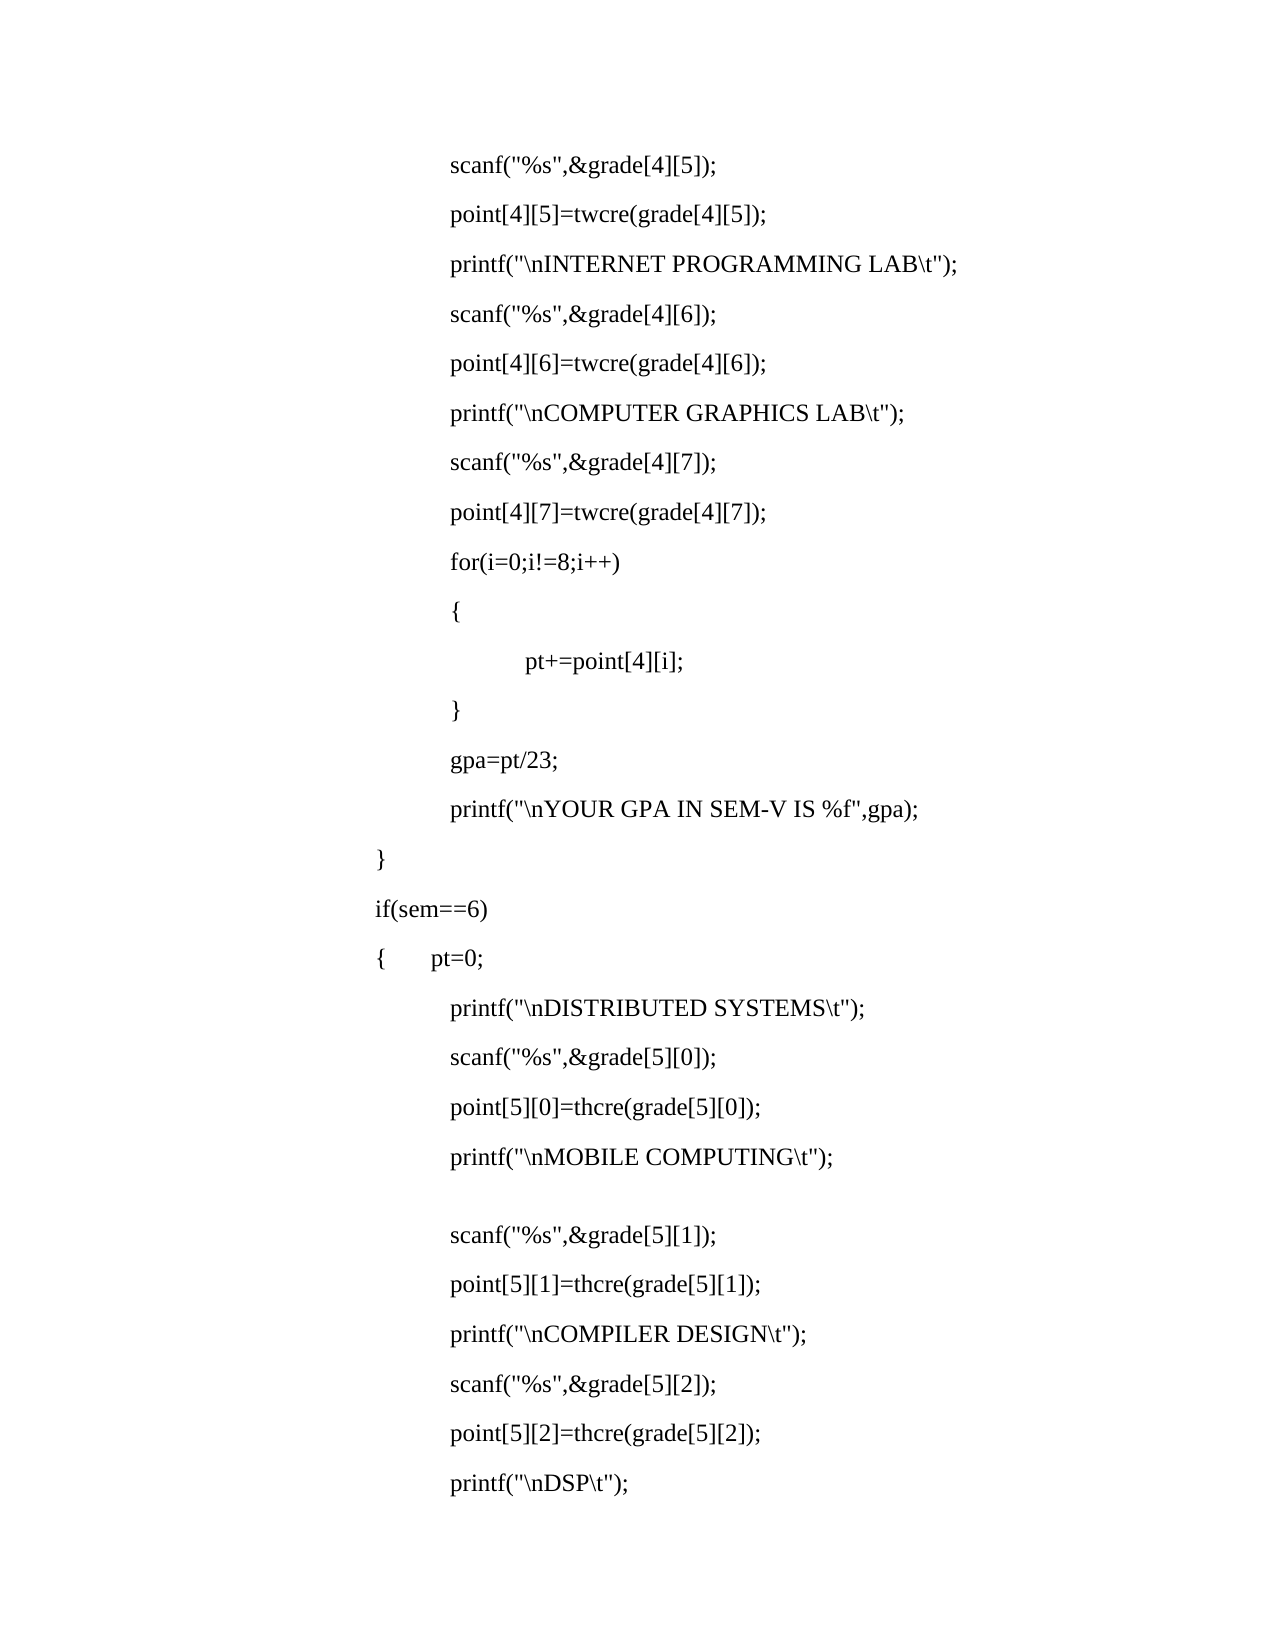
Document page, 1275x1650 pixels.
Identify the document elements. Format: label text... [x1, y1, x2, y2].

text printf("\nMOBILE COMPUTING\t"); [150, 1142, 1125, 1199]
text point[4][7]=twcre(grade[4][7]); [150, 497, 1125, 526]
text printf("\nDSP\t"); [150, 1468, 1125, 1497]
text { pt=0; [150, 943, 1125, 972]
text printf("\nDISTRIBUTED SYSTEMS\t"); [150, 993, 1125, 1022]
text scanf("%s",&grade[4][7]); [150, 447, 1125, 476]
text point[5][0]=thcre(grade[5][0]); [150, 1092, 1125, 1121]
text scanf("%s",&grade[4][5]); [150, 150, 1125, 179]
text } [150, 695, 1125, 724]
text for(i=0;i!=8;i++) [150, 547, 1125, 575]
text scanf("%s",&grade[4][6]); [150, 299, 1125, 327]
text printf("\nCOMPILER DESIGN\t"); [150, 1319, 1125, 1348]
text } [150, 844, 1125, 873]
text point[4][5]=twcre(grade[4][5]); [150, 199, 1125, 228]
text printf("\nINTERNET PROGRAMMING LAB\t"); [150, 249, 1125, 278]
text pt+=point[4][i]; [150, 646, 1125, 674]
text { [150, 596, 1125, 625]
text point[5][2]=thcre(grade[5][2]); [150, 1418, 1125, 1447]
text printf("\nCOMPUTER GRAPHICS LAB\t"); [150, 398, 1125, 427]
text if(sem==6) [150, 894, 1125, 922]
text point[5][1]=thcre(grade[5][1]); [150, 1269, 1125, 1298]
text scanf("%s",&grade[5][2]); [150, 1369, 1125, 1397]
text gpa=pt/23; [150, 745, 1125, 774]
text scanf("%s",&grade[5][0]); [150, 1042, 1125, 1071]
text point[4][6]=twcre(grade[4][6]); [150, 348, 1125, 377]
text scanf("%s",&grade[5][1]); [150, 1220, 1125, 1249]
text printf("\nYOUR GPA IN SEM-V IS %f",gpa); [150, 794, 1125, 823]
